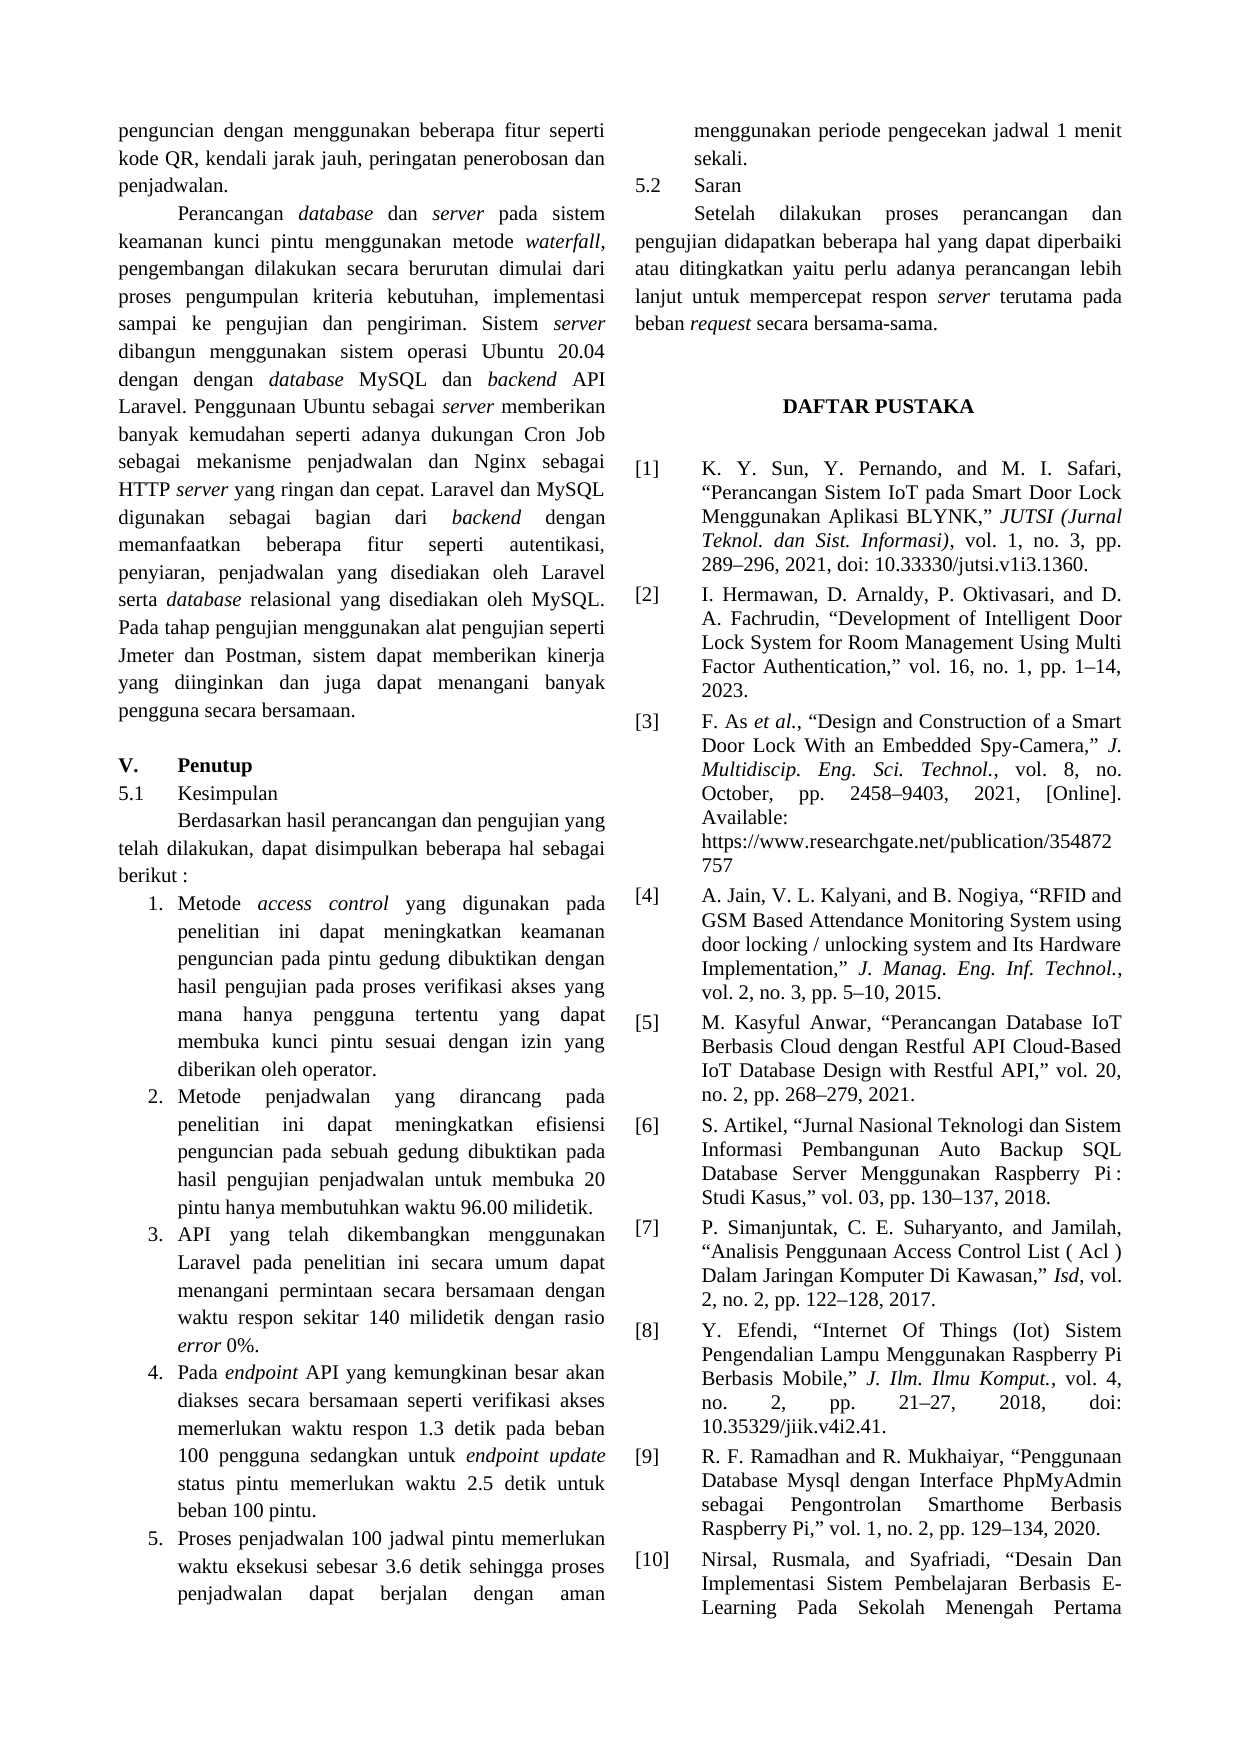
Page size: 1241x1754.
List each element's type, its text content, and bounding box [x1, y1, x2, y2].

list Proses penjadwalan 100 jadwal pintu memerlukan waktu eksekusi sebesar 3.6 detik sehingga proses penjadwalan dapat berjalan dengan aman menggunakan periode pengecekan jadwal 1 menit sekali. [664, 118, 1122, 170]
list Pada endpoint API yang kemungkinan besar akan diakses secara bersamaan seperti verifikasi akses memerlukan waktu respon 1.3 detik pada beban 100 pengguna sedangkan untuk endpoint update status pintu memerlukan waktu 2.5 detik untuk beban 100 pintu. [148, 1360, 605, 1522]
text [5] M. Kasyful Anwar, “Perancangan Database IoT Berbasis Cloud dengan Restful API Cloud-Based IoT Database Design with Restful API,” vol. 20, no. 2, pp. 268–279, 2021. [635, 1010, 1122, 1106]
text [8] Y. Efendi, “Internet Of Things (Iot) Sistem Pengendalian Lampu Menggunakan Raspberry Pi Berbasis Mobile,” J. Ilm. Ilmu Komput., vol. 4, no. 2, pp. 21–27, 2018, doi: 10.35329/jiik.v4i2.41. [635, 1317, 1122, 1438]
text Setelah dilakukan proses perancangan dan pengujian didapatkan beberapa hal yang dapat diperbaiki atau ditingkatkan yaitu perlu adanya perancangan lebih lanjut untuk mempercepat respon server terutama pada beban request secara bersama-sama. [635, 201, 1122, 335]
text [4] A. Jain, V. L. Kalyani, and B. Nogiya, “RFID and GSM Based Attendance Monitoring System using door locking / unlocking system and Its Hardware Implementation,” J. Manag. Eng. Inf. Technol., vol. 2, no. 3, pp. 5–10, 2015. [635, 883, 1122, 1004]
text [6] S. Artikel, “Jurnal Nasional Teknologi dan Sistem Informasi Pembangunan Auto Backup SQL Database Server Menggunakan Raspberry Pi : Studi Kasus,” vol. 03, pp. 130–137, 2018. [635, 1112, 1122, 1209]
list Saran [635, 173, 1122, 197]
text [2] I. Hermawan, D. Arnaldy, P. Oktivasari, and D. A. Fachrudin, “Development of Intelligent Door Lock System for Room Management Using Multi Factor Authentication,” vol. 16, no. 1, pp. 1–14, 2023. [635, 582, 1122, 702]
list API yang telah dikembangkan menggunakan Laravel pada penelitian ini secara umum dapat menangani permintaan secara bersamaan dengan waktu respon sekitar 140 milidetik dengan rasio error 0%. [148, 1222, 605, 1357]
text [9] R. F. Ramadhan and R. Mukhaiyar, “Penggunaan Database Mysql dengan Interface PhpMyAdmin sebagai Pengontrolan Smarthome Berbasis Raspberry Pi,” vol. 1, no. 2, pp. 129–134, 2020. [635, 1444, 1122, 1540]
text [3] F. As et al., “Design and Construction of a Smart Door Lock With an Embedded Spy-Camera,” J. Multidiscip. Eng. Sci. Technol., vol. 8, no. October, pp. 2458–9403, 2021, [Online]. Available: https://www.researchgate.net/publication/354872757 [635, 709, 1122, 877]
text DAFTAR PUSTAKA [635, 394, 1122, 418]
text [1] K. Y. Sun, Y. Pernando, and M. I. Safari, “Perancangan Sistem IoT pada Smart Door Lock Menggunakan Aplikasi BLYNK,” JUTSI (Jurnal Teknol. dan Sist. Informasi), vol. 1, no. 3, pp. 289–296, 2021, doi: 10.33330/jutsi.v1i3.1360. [635, 456, 1122, 576]
text [7] P. Simanjuntak, C. E. Suharyanto, and Jamilah, “Analisis Penggunaan Access Control List ( Acl ) Dalam Jaringan Komputer Di Kawasan,” Isd, vol. 2, no. 2, pp. 122–128, 2017. [635, 1215, 1122, 1311]
list Perancangan database dan server pada sistem keamanan kunci pintu menggunakan metode waterfall, pengembangan dilakukan secara berurutan dimulai dari proses pengumpulan kriteria kebutuhan, implementasi sampai ke pengujian dan pengiriman. Sistem server dibangun menggunakan sistem operasi Ubuntu 20.04 dengan dengan database MySQL dan backend API Laravel. Penggunaan Ubuntu sebagai server memberikan banyak kemudahan seperti adanya dukungan Cron Job sebagai mekanisme penjadwalan dan Nginx sebagai HTTP server yang ringan dan cepat. Laravel dan MySQL digunakan sebagai bagian dari backend dengan memanfaatkan beberapa fitur seperti autentikasi, penyiaran, penjadwalan yang disediakan oleh Laravel serta database relasional yang disediakan oleh MySQL. Pada tahap pengujian menggunakan alat pengujian seperti Jmeter dan Postman, sistem dapat memberikan kinerja yang diinginkan dan juga dapat menangani banyak pengguna secara bersamaan. [118, 201, 605, 722]
list Proses penjadwalan 100 jadwal pintu memerlukan waktu eksekusi sebesar 3.6 detik sehingga proses penjadwalan dapat berjalan dengan aman menggunakan periode pengecekan jadwal 1 menit sekali. [148, 1526, 605, 1605]
list Penutup [118, 753, 605, 777]
list Metode penjadwalan yang dirancang pada penelitian ini dapat meningkatkan efisiensi penguncian pada sebuah gedung dibuktikan pada hasil pengujian penjadwalan untuk membuka 20 pintu hanya membutuhkan waktu 96.00 milidetik. [148, 1084, 605, 1219]
text Berdasarkan hasil perancangan dan pengujian yang telah dilakukan, dapat disimpulkan beberapa hal sebagai berikut : [118, 808, 605, 887]
list Metode access control yang digunakan pada penelitian ini dapat meningkatkan keamanan penguncian pada pintu gedung dibuktikan dengan hasil pengujian pada proses verifikasi akses yang mana hanya pengguna tertentu yang dapat membuka kunci pintu sesuai dengan izin yang diberikan oleh operator. [148, 891, 605, 1081]
list Kesimpulan [118, 781, 605, 805]
